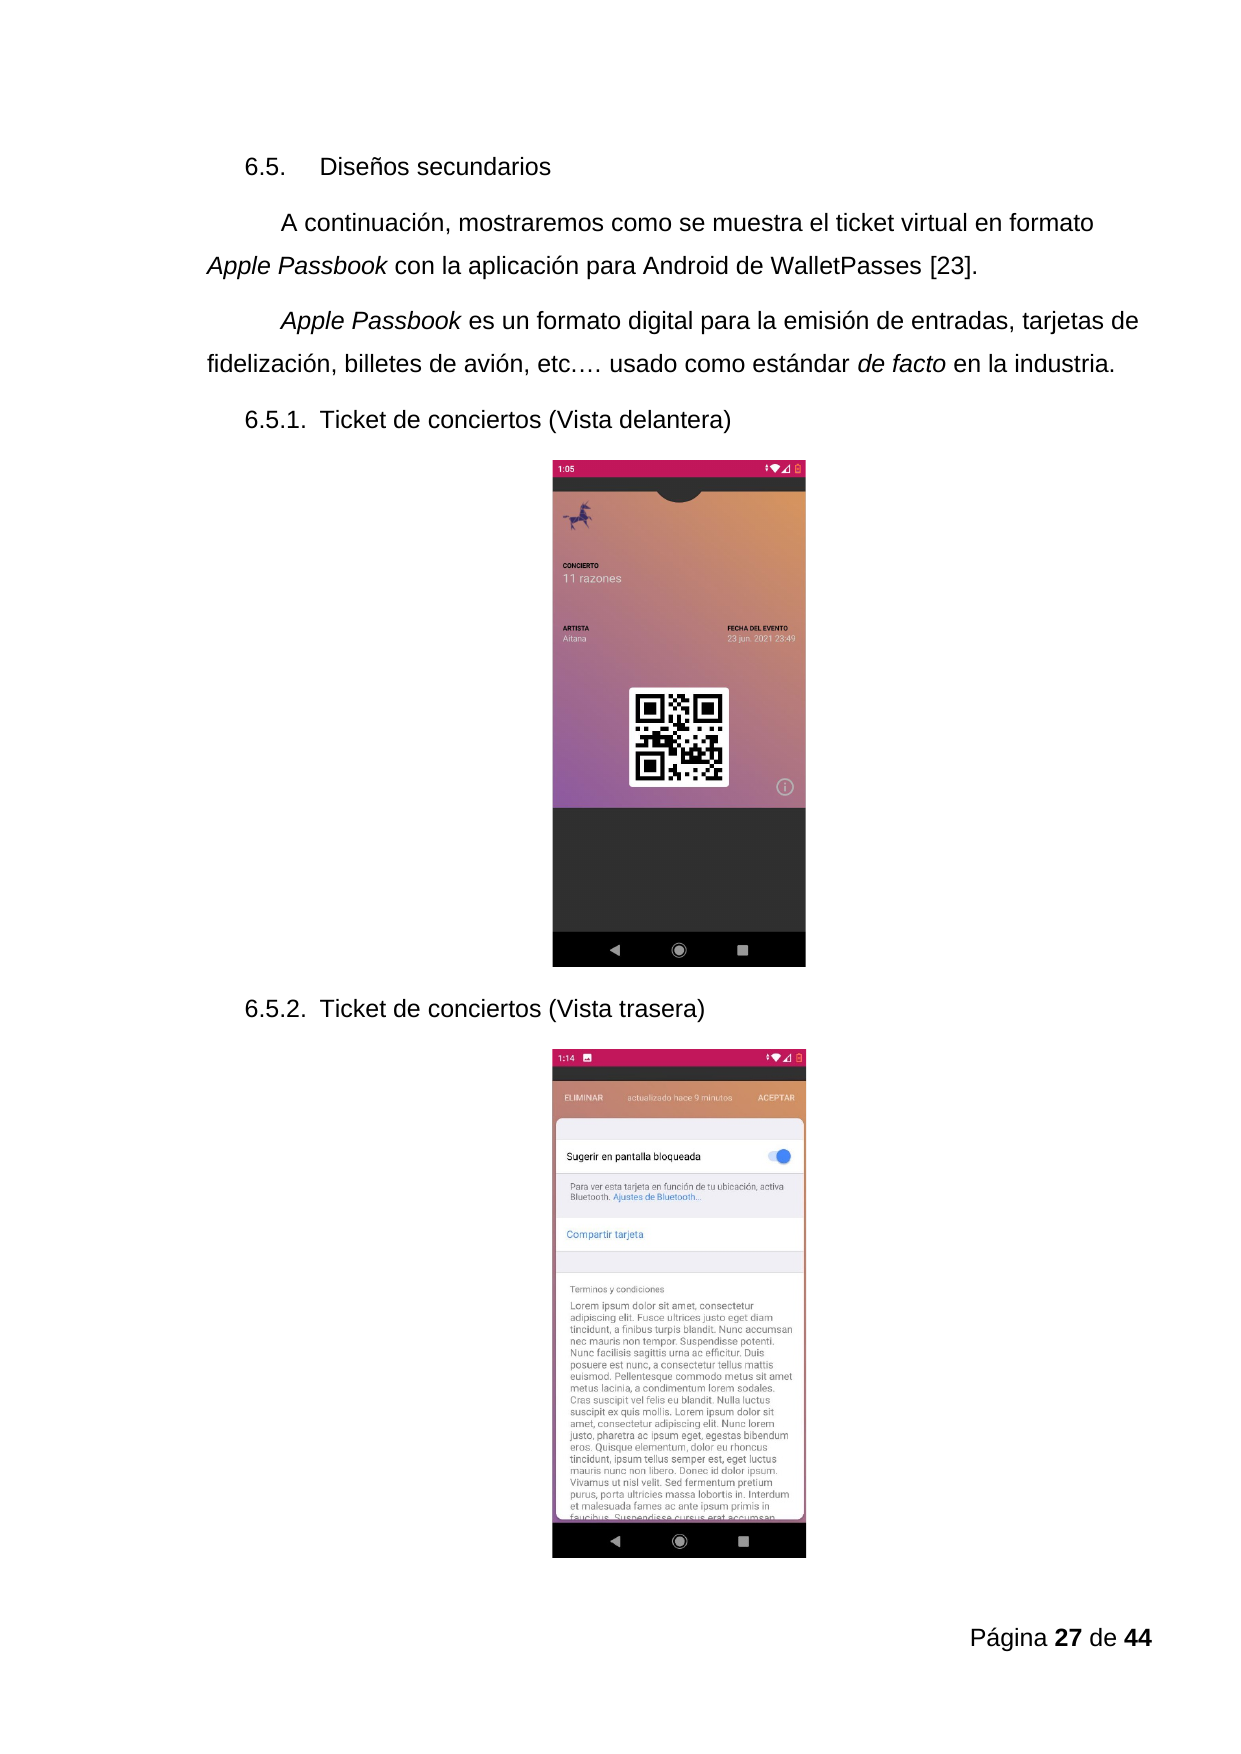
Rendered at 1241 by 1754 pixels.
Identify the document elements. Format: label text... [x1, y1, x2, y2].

list Ticket de conciertos (Vista trasera) [244, 994, 1152, 1022]
list Ticket de conciertos (Vista delantera) [244, 405, 1152, 434]
picture [552, 460, 806, 967]
subtitle Diseños secundarios [244, 152, 1152, 181]
text Apple Passbook es un formato digital para la emisión de entradas, tarjetas de fidelización, billetes de avión, etc.… usado como estándar de facto en la industria. [207, 306, 1152, 378]
text A continuación, mostraremos como se muestra el ticket virtual en formato Apple Passbook con la aplicación para Android de WalletPasses. [207, 207, 1152, 279]
picture [552, 1049, 807, 1558]
